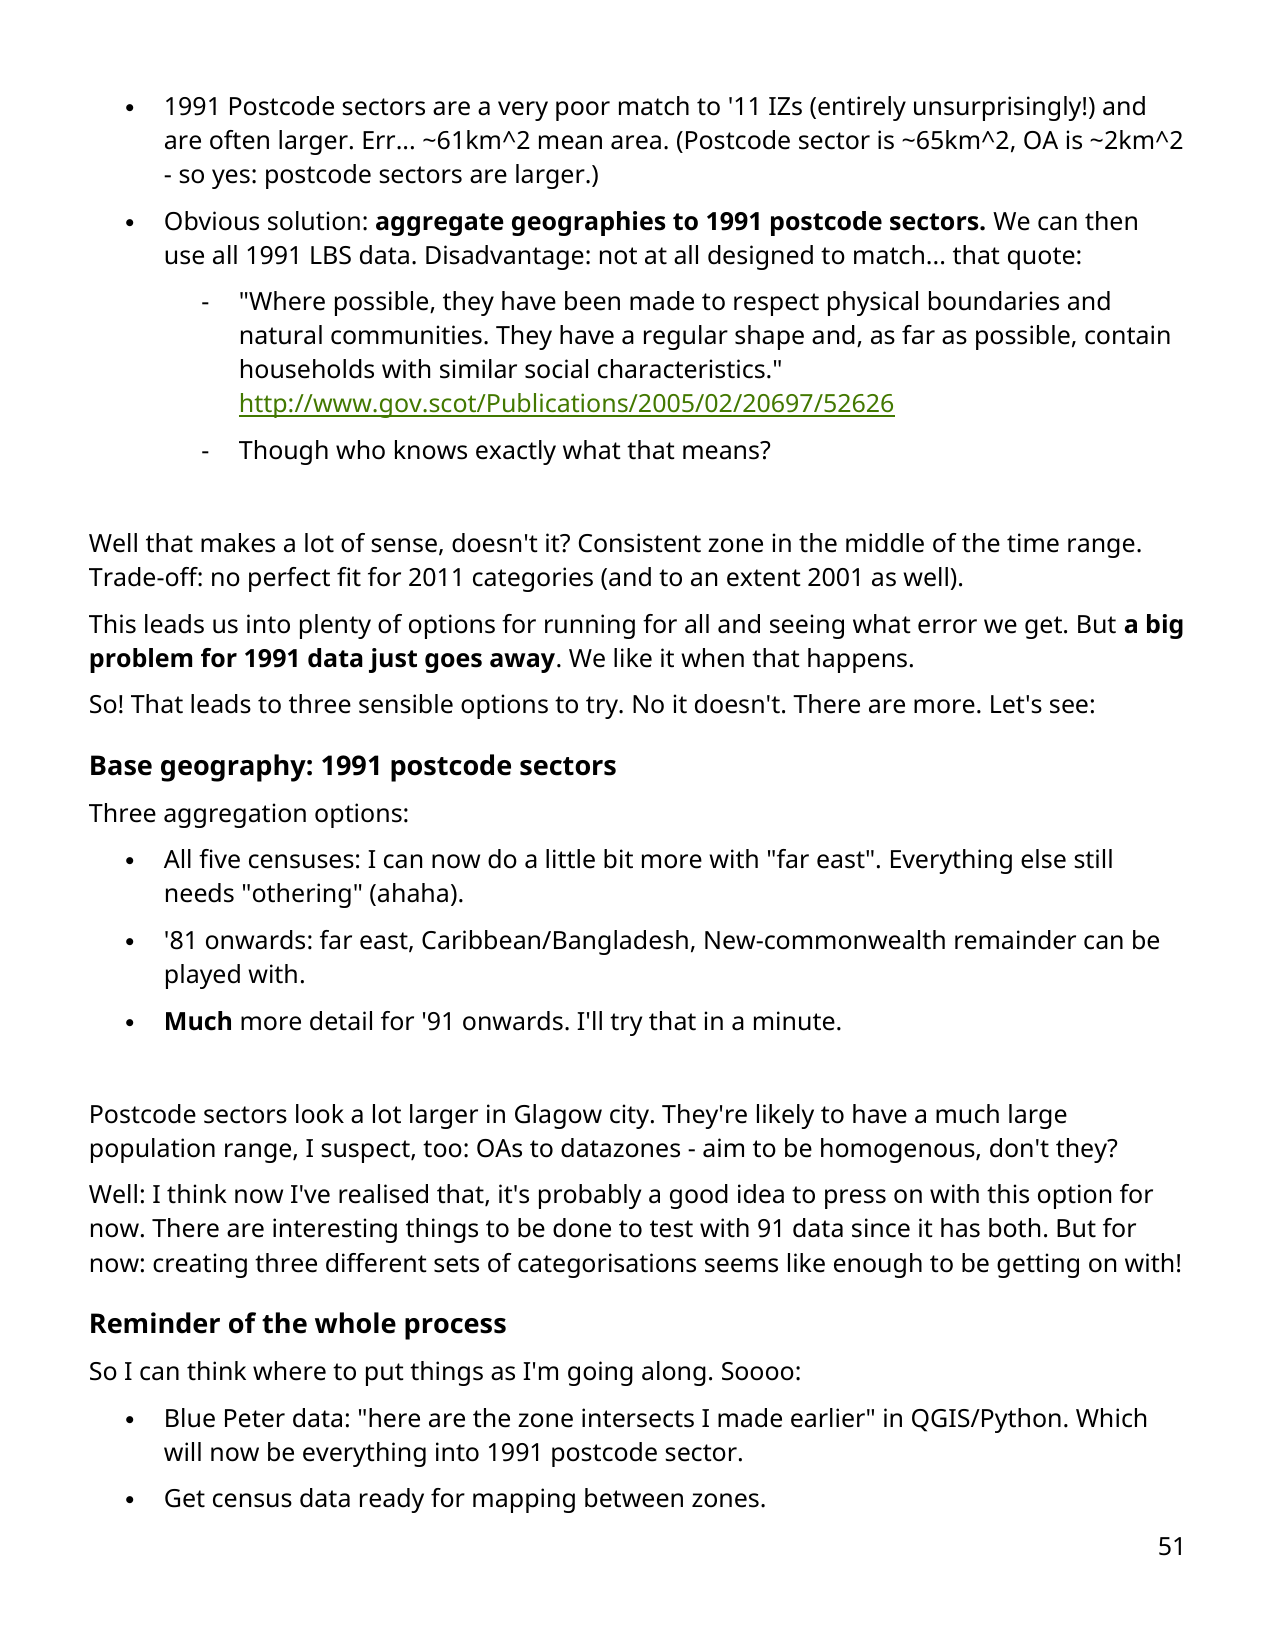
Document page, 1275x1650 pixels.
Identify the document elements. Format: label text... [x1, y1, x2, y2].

text Well that makes a lot of sense, doesn't it? Consistent zone in the middle of the time range. Trade-off: no perfect fit for 2011 categories (and to an extent 2001 as well). [89, 526, 1186, 594]
subtitle Base geography: 1991 postcode sectors [89, 746, 1186, 783]
list Blue Peter data: "here are the zone intersects I made earlier" in QGIS/Python. Which will now be everything into 1991 postcode sector. [126, 1400, 1186, 1468]
text Three aggregation options: [89, 796, 1186, 829]
subtitle Reminder of the whole process [89, 1304, 1186, 1341]
text So! That leads to three sensible options to try. No it doesn't. There are more. Let's see: [89, 687, 1186, 721]
list Obvious solution: aggregate geographies to 1991 postcode sectors. We can then use all 1991 LBS data. Disadvantage: not at all designed to match... that quote: [126, 203, 1186, 271]
list "Where possible, they have been made to respect physical boundaries and natural communities. They have a regular shape and, as far as possible, contain households with similar social characteristics." http://www.gov.scot/Publications/2005/02/20697/52626 [201, 284, 1186, 420]
text Well: I think now I've realised that, it's probably a good idea to press on with this option for now. There are interesting things to be done to test with 91 data since it has both. But for now: creating three different sets of categorisations seems like enough to be getting on with! [89, 1177, 1186, 1279]
list Get census data ready for mapping between zones. [126, 1481, 1186, 1515]
text This leads us into plenty of options for running for all and seeing what error we get. But a big problem for 1991 data just goes away. We like it when that happens. [89, 606, 1186, 674]
list 1991 Postcode sectors are a very poor match to '11 IZs (entirely unsurprisingly!) and are often larger. Err... ~61km^2 mean area. (Postcode sector is ~65km^2, OA is ~2km^2 - so yes: postcode sectors are larger.) [126, 89, 1186, 191]
list Though who knows exactly what that means? [201, 433, 1186, 467]
list All five censuses: I can now do a little bit more with "far east". Everything else still needs "othering" (ahaha). [126, 842, 1186, 910]
list '81 onwards: far east, Caribbean/Bangladesh, New-commonwealth remainder can be played with. [126, 923, 1186, 991]
text Postcode sectors look a lot larger in Glagow city. They're likely to have a much large population range, I suspect, too: OAs to datazones - aim to be homogenous, don't they? [89, 1096, 1186, 1164]
text So I can think where to put things as I'm going along. Soooo: [89, 1354, 1186, 1388]
list Much more detail for '91 onwards. I'll try that in a minute. [126, 1003, 1186, 1037]
